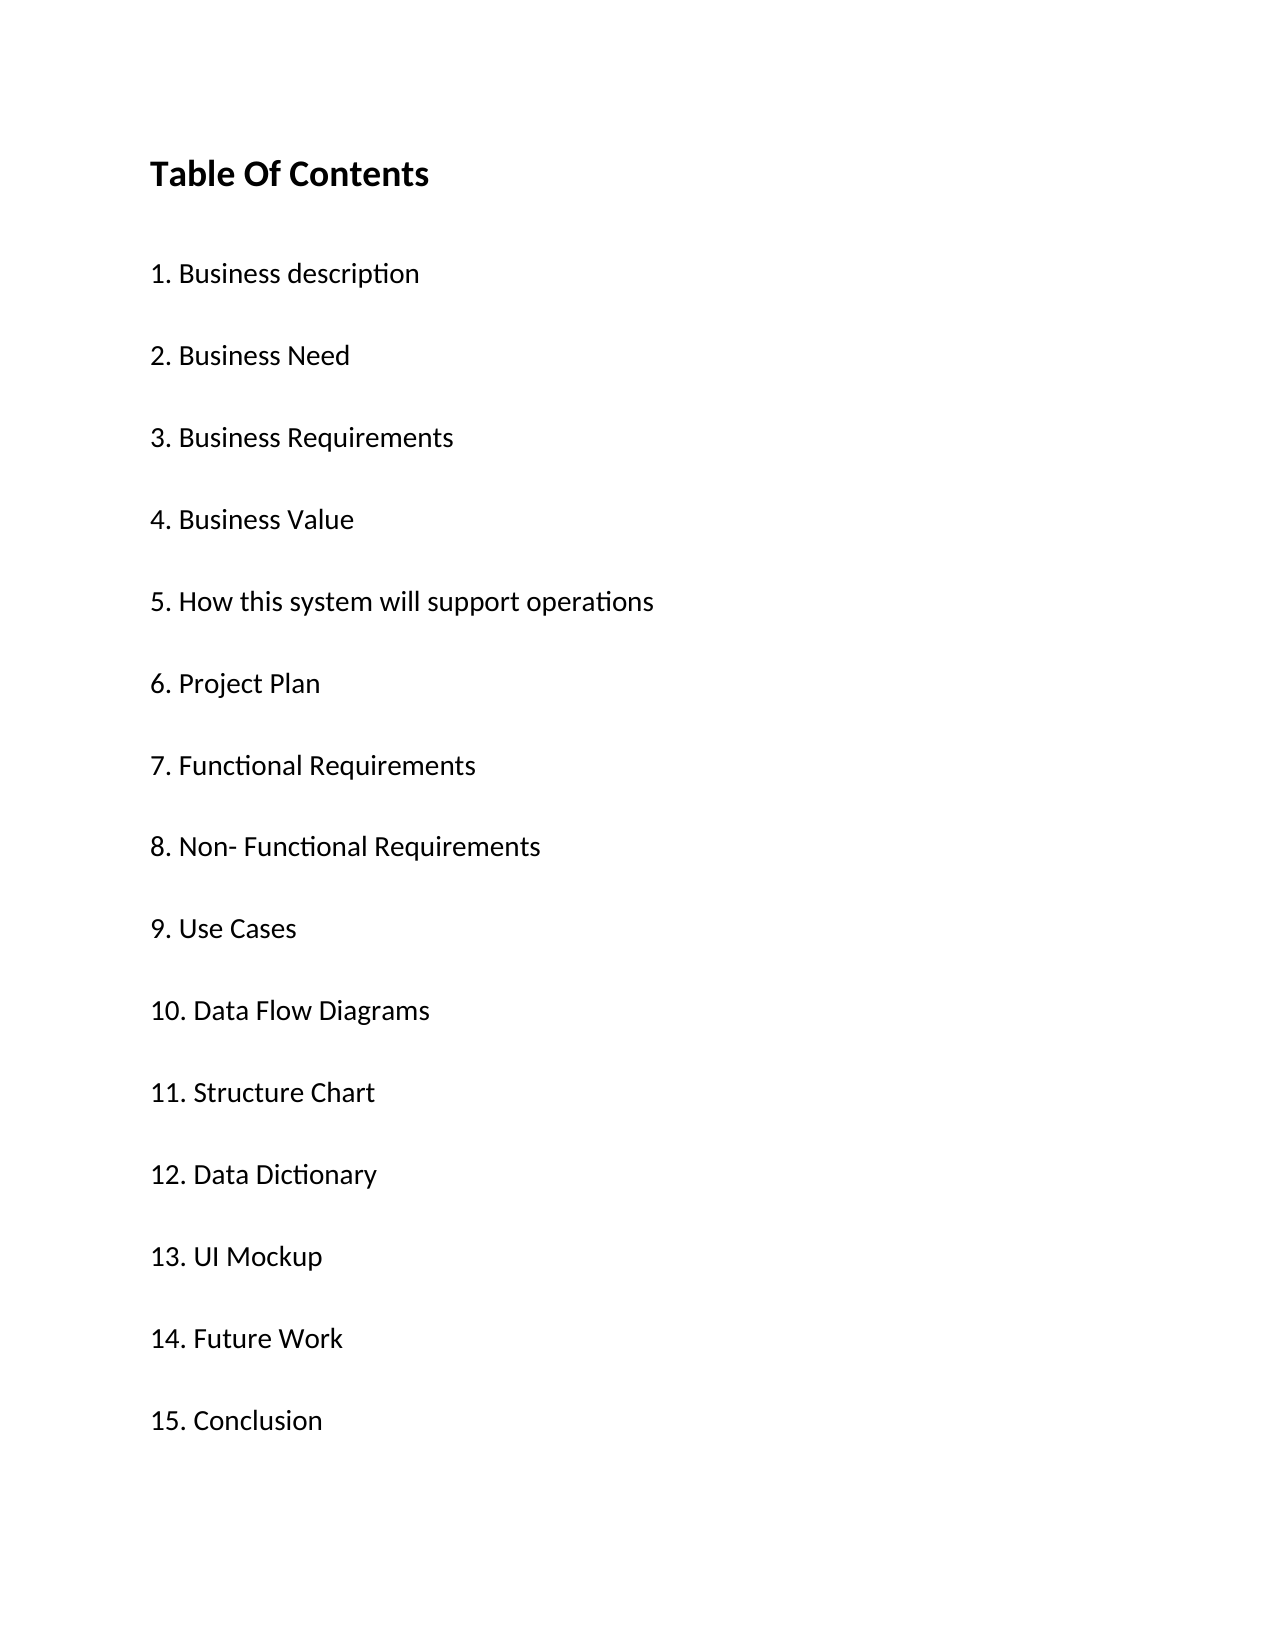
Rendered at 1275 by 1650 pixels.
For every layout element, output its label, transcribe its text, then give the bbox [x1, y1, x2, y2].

text 9. Use Cases [150, 910, 1125, 946]
text 10. Data Flow Diagrams [150, 992, 1125, 1028]
text 2. Business Need [150, 337, 1125, 373]
text 4. Business Value [150, 501, 1125, 537]
text 13. UI Mockup [150, 1238, 1125, 1273]
text 6. Project Plan [150, 665, 1125, 700]
text 8. Non- Functional Requirements [150, 828, 1125, 864]
text 11. Structure Chart [150, 1074, 1125, 1110]
text 7. Functional Requirements [150, 747, 1125, 782]
text 14. Future Work [150, 1320, 1125, 1355]
text 15. Conclusion [150, 1402, 1125, 1437]
text 12. Data Dictionary [150, 1156, 1125, 1192]
text 5. How this system will support operations [150, 583, 1125, 618]
text 3. Business Requirements [150, 419, 1125, 455]
text Table Of Contents [150, 150, 1125, 196]
text 1. Business description [150, 255, 1125, 291]
